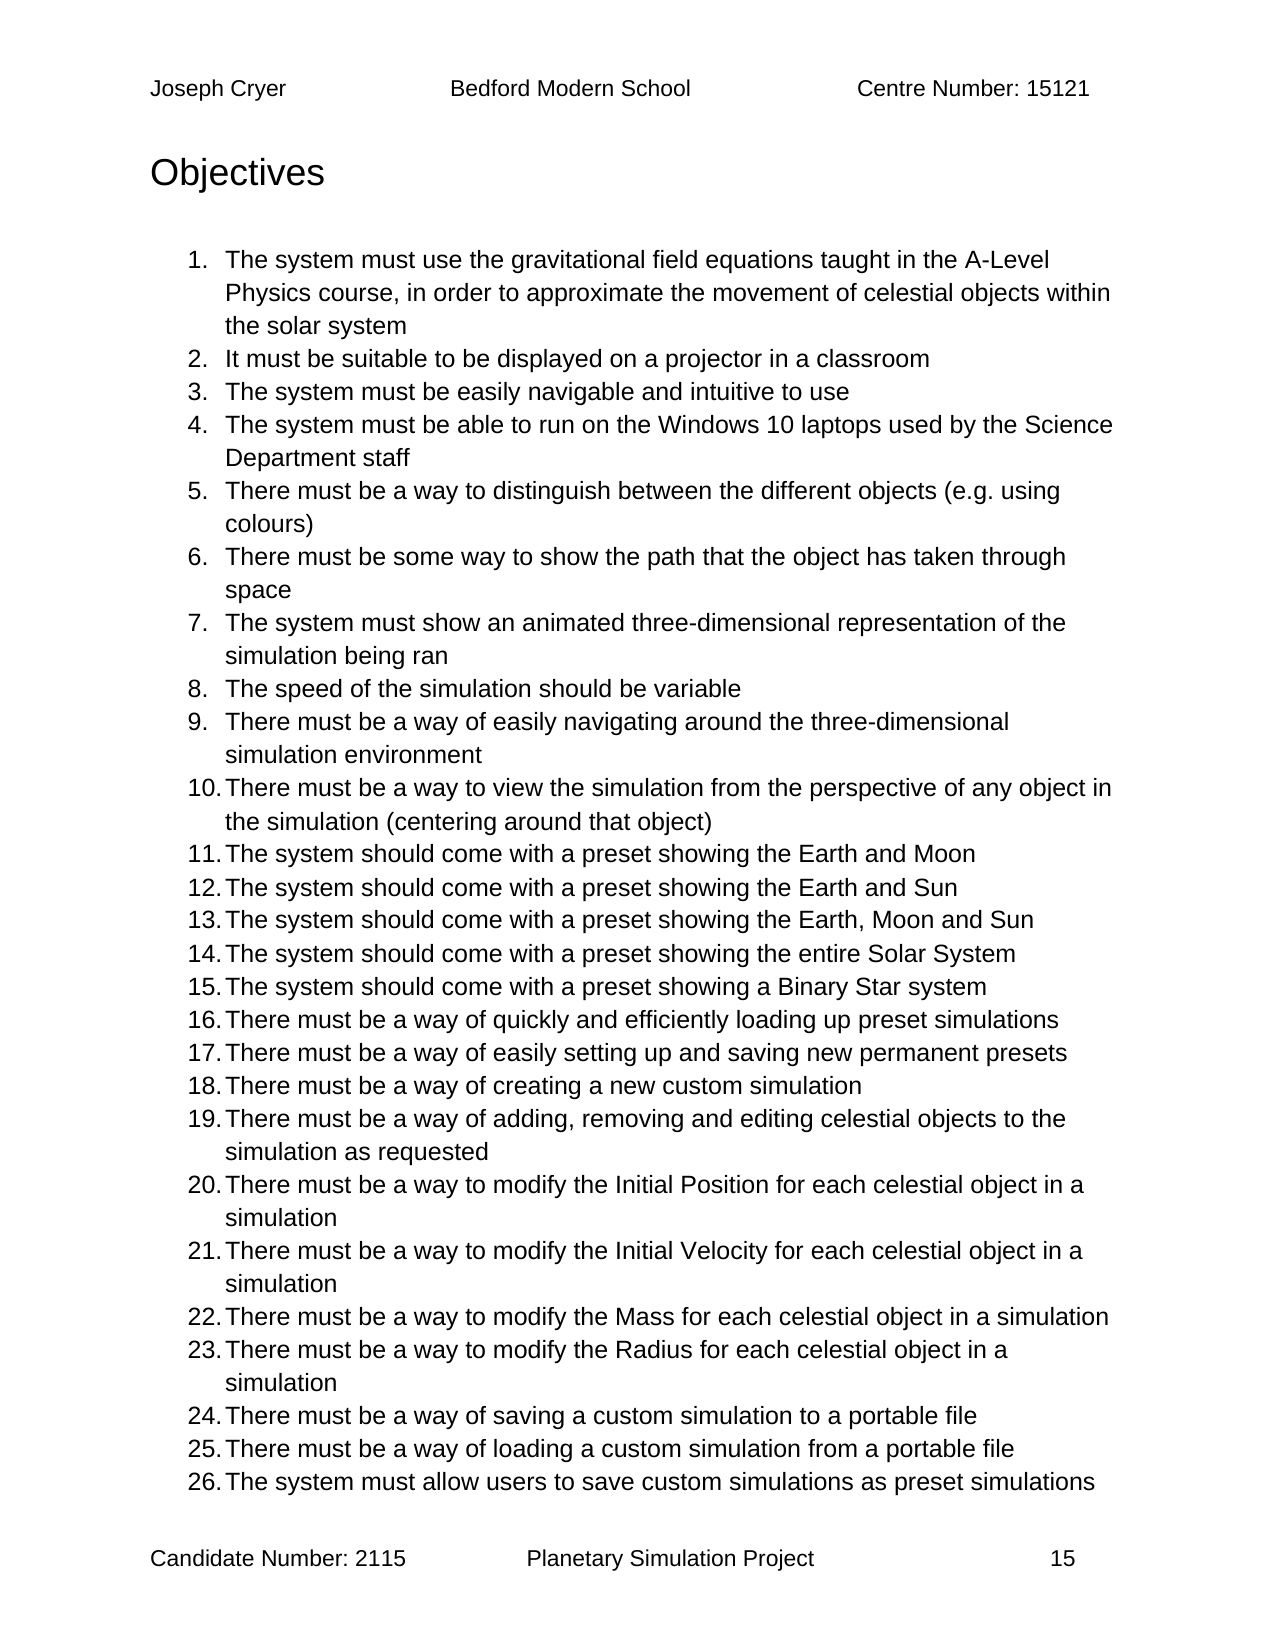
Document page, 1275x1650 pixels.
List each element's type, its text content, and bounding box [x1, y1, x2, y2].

list The system should come with a preset showing the entire Solar System [187, 938, 1125, 967]
list There must be a way to distinguish between the different objects (e.g. using colours) [187, 476, 1125, 538]
list There must be some way to show the path that the object has taken through space [187, 542, 1125, 604]
list There must be a way to modify the Radius for each celestial object in a simulation [187, 1335, 1125, 1397]
list The system should come with a preset showing a Binary Star system [187, 972, 1125, 1000]
list There must be a way of loading a custom simulation from a portable file [187, 1434, 1125, 1463]
list There must be a way of easily navigating around the three-dimensional simulation environment [187, 707, 1125, 769]
list The system must allow users to save custom simulations as preset simulations [187, 1467, 1125, 1496]
list The system should come with a preset showing the Earth, Moon and Sun [187, 906, 1125, 934]
list The system must be able to run on the Windows 10 laptops used by the Science Department staff [187, 410, 1125, 472]
list There must be a way to modify the Initial Velocity for each celestial object in a simulation [187, 1236, 1125, 1297]
list The system should come with a preset showing the Earth and Moon [187, 839, 1125, 868]
list The system must use the gravitational field equations taught in the A-Level Physics course, in order to approximate the movement of celestial objects within the solar system [187, 245, 1125, 340]
list There must be a way to modify the Mass for each celestial object in a simulation [187, 1302, 1125, 1331]
list There must be a way of saving a custom simulation to a portable file [187, 1401, 1125, 1429]
list The system must be easily navigable and intuitive to use [187, 377, 1125, 406]
list There must be a way of adding, removing and editing celestial objects to the simulation as requested [187, 1104, 1125, 1165]
list There must be a way to view the simulation from the perspective of any object in the simulation (centering around that object) [187, 773, 1125, 835]
list There must be a way of quickly and efficiently loading up preset simulations [187, 1004, 1125, 1033]
list The system should come with a preset showing the Earth and Sun [187, 872, 1125, 901]
list It must be suitable to be displayed on a projector in a classroom [187, 344, 1125, 373]
list There must be a way of creating a new custom simulation [187, 1071, 1125, 1099]
list The speed of the simulation should be variable [187, 674, 1125, 703]
list There must be a way of easily setting up and saving new permanent presets [187, 1038, 1125, 1066]
list The system must show an animated three-dimensional representation of the simulation being ran [187, 608, 1125, 670]
subtitle Objectives [150, 150, 1125, 193]
list There must be a way to modify the Initial Position for each celestial object in a simulation [187, 1170, 1125, 1231]
